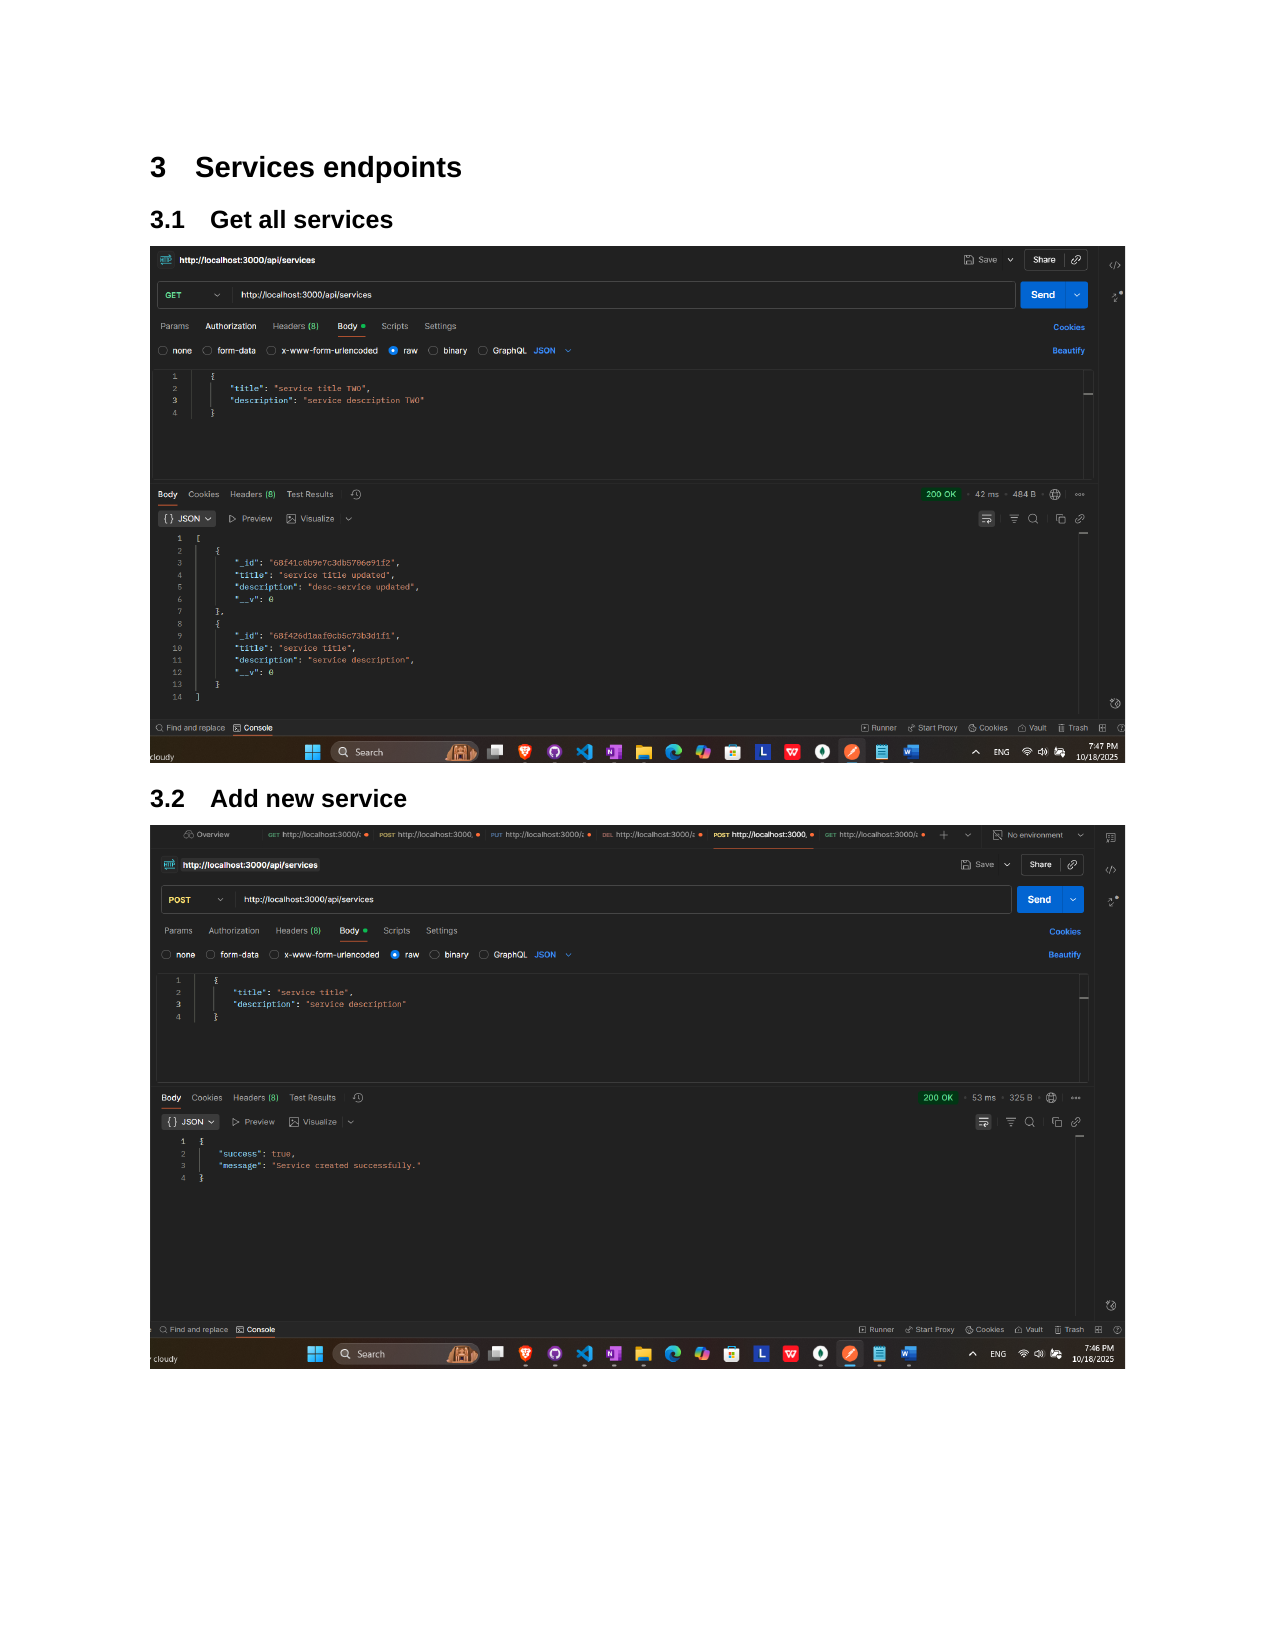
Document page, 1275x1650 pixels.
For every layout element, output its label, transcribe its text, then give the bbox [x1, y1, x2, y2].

picture [150, 825, 1125, 1369]
picture [150, 246, 1125, 763]
subtitle Services endpoints [150, 150, 1125, 183]
subtitle Add new service [150, 783, 1125, 812]
subtitle Get all services [150, 205, 1125, 234]
